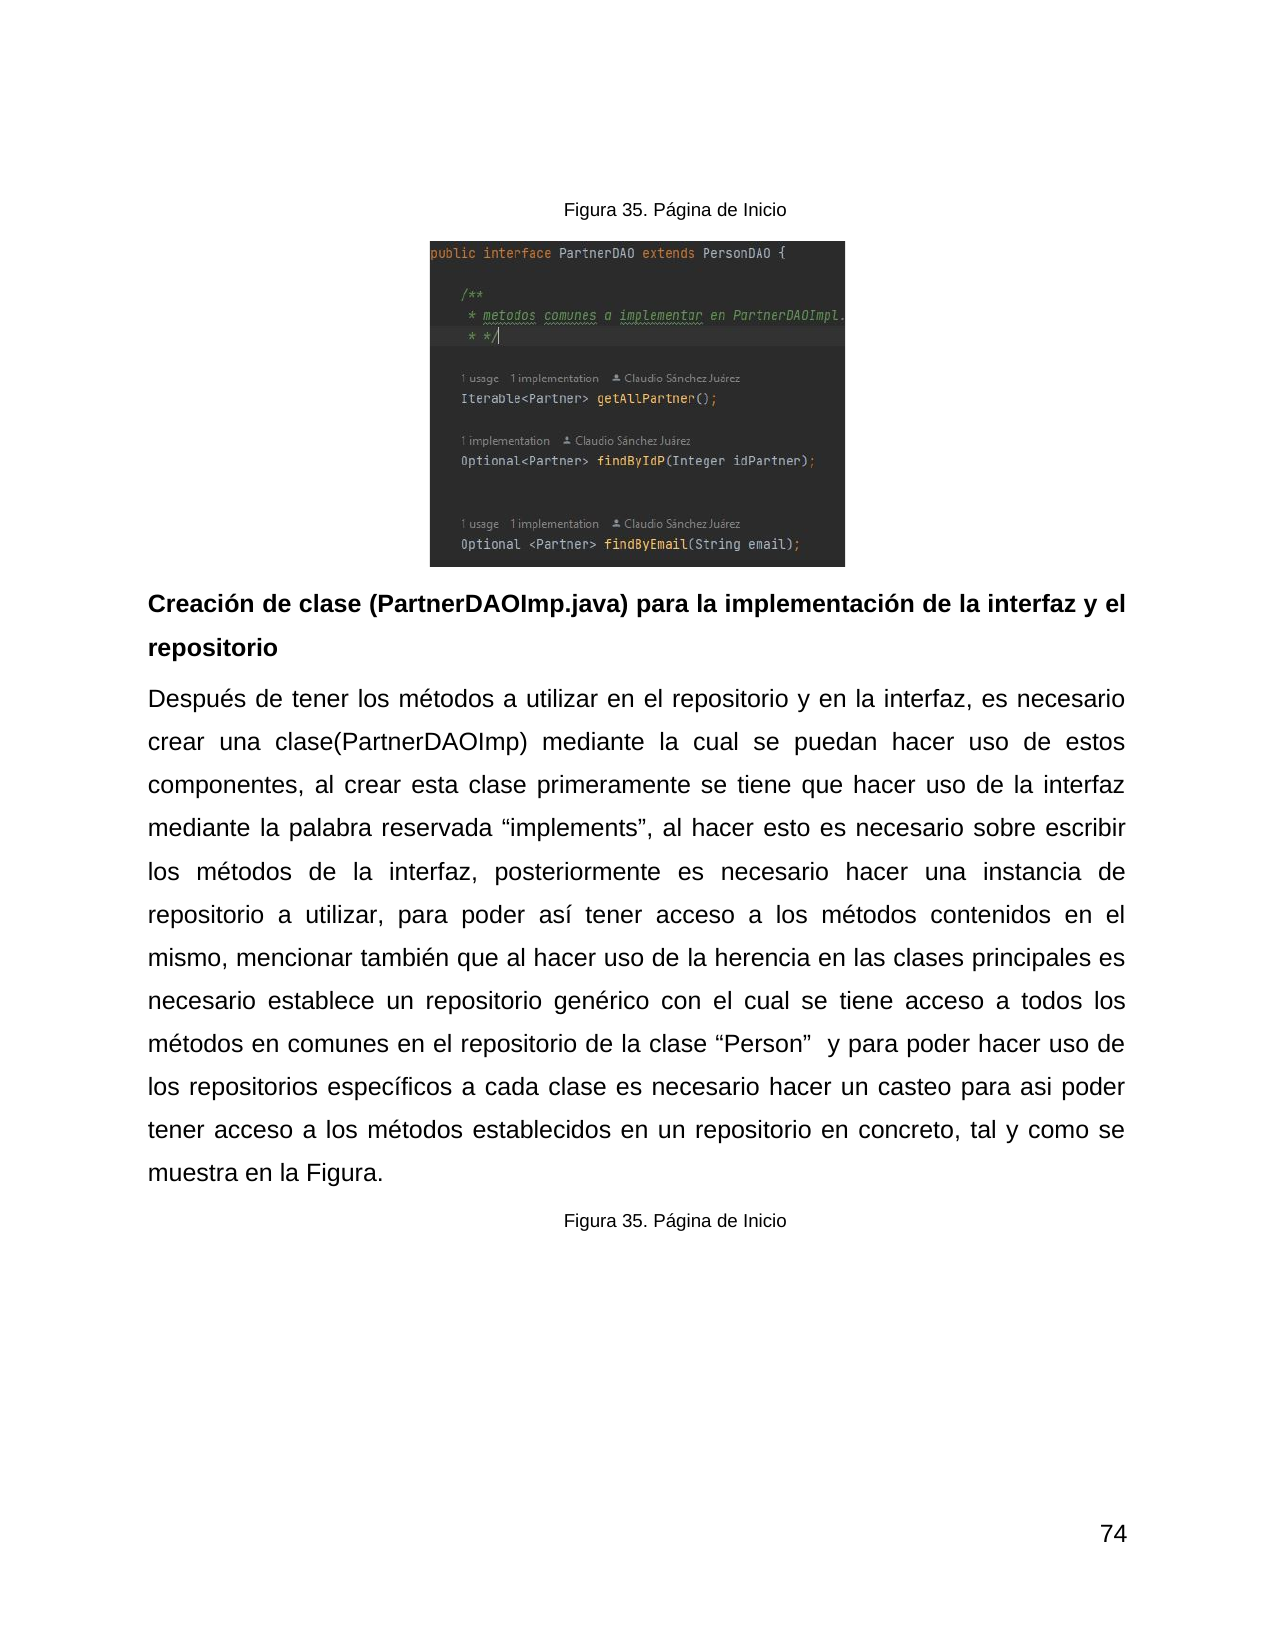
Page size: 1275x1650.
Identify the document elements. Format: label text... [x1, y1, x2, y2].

picture [429, 241, 846, 567]
text Después de tener los métodos a utilizar en el repositorio y en la interfaz, es necesario crear una clase(PartnerDAOImp) mediante la cual se puedan hacer uso de estos componentes, al crear esta clase primeramente se tiene que hacer uso de la interfaz mediante la palabra reservada “implements”, al hacer esto es necesario sobre escribir los métodos de la interfaz, posteriormente es necesario hacer una instancia de repositorio a utilizar, para poder así tener acceso a los métodos contenidos en el mismo, mencionar también que al hacer uso de la herencia en las clases principales es necesario establece un repositorio genérico con el cual se tiene acceso a todos los métodos en comunes en el repositorio de la clase “Person” y para poder hacer uso de los repositorios específicos a cada clase es necesario hacer un casteo para asi poder tener acceso a los métodos establecidos en un repositorio en concreto, tal y como se muestra en la Figura. [148, 684, 1127, 1187]
text Creación de clase (PartnerDAOImp.java) para la implementación de la interfaz y el repositorio [148, 589, 1127, 661]
text Figura 35. Página de Inicio [223, 199, 1127, 221]
text Figura 35. Página de Inicio [223, 1210, 1127, 1231]
